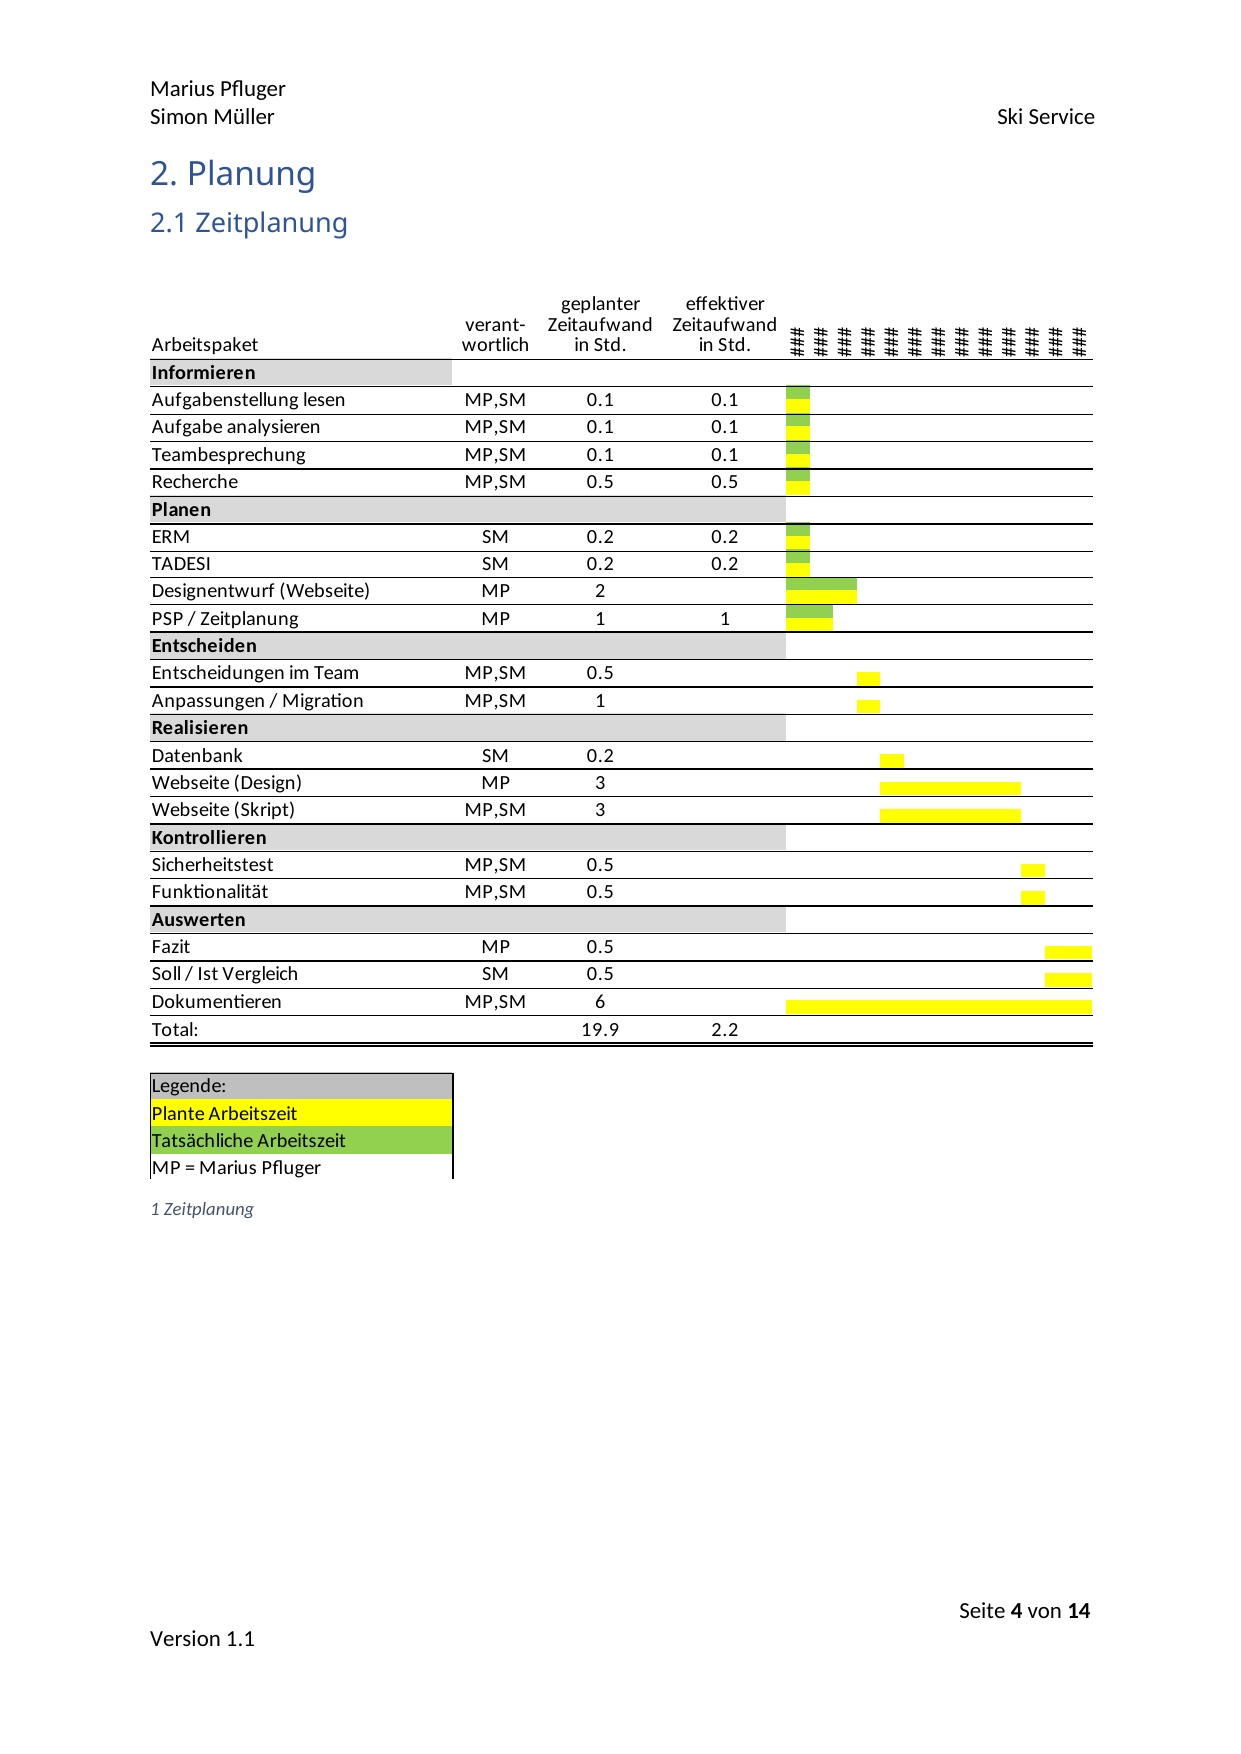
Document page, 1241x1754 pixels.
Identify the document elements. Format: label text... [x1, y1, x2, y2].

subtitle 2. Planung [150, 150, 1090, 195]
subtitle 2.1 Zeitplanung [150, 203, 1090, 240]
text 1 Zeitplanung [150, 1197, 1090, 1220]
